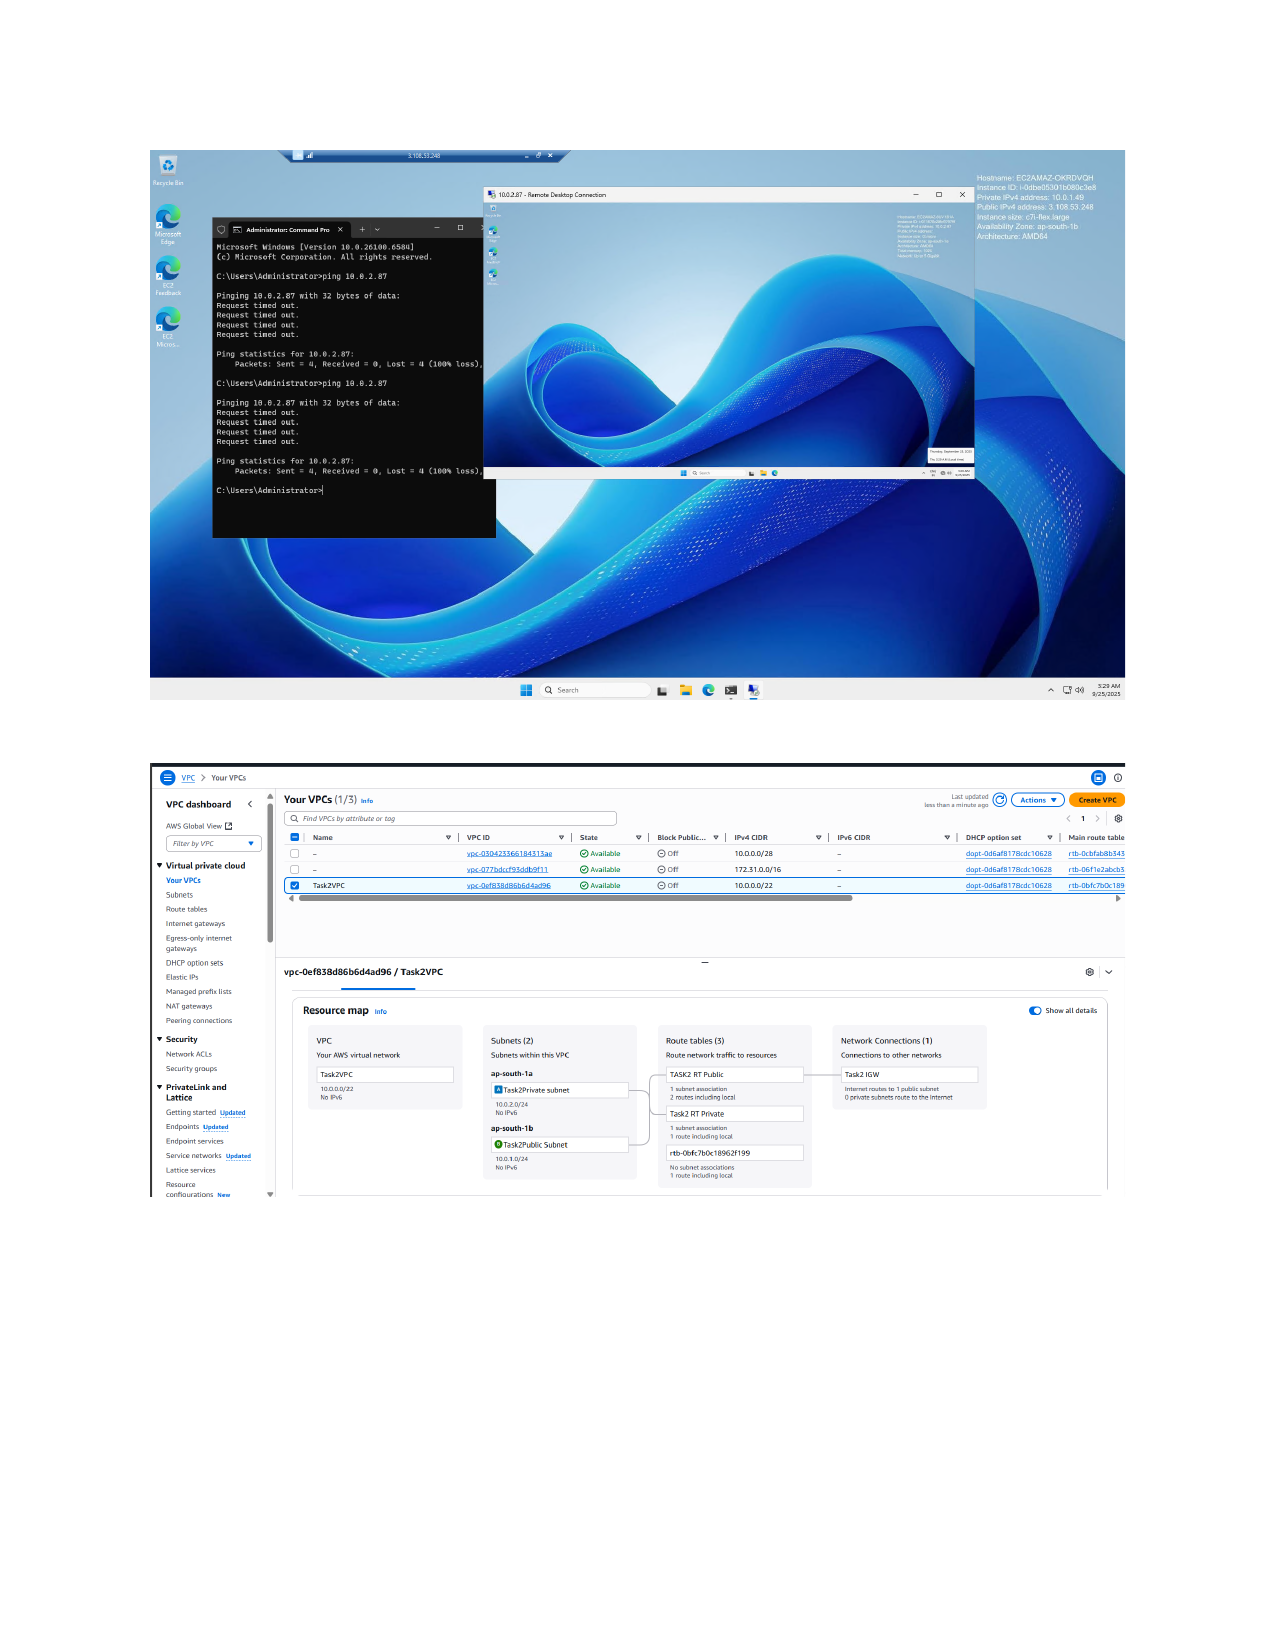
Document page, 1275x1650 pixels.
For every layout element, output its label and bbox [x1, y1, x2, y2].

picture [150, 150, 1125, 700]
picture [150, 763, 1125, 1197]
